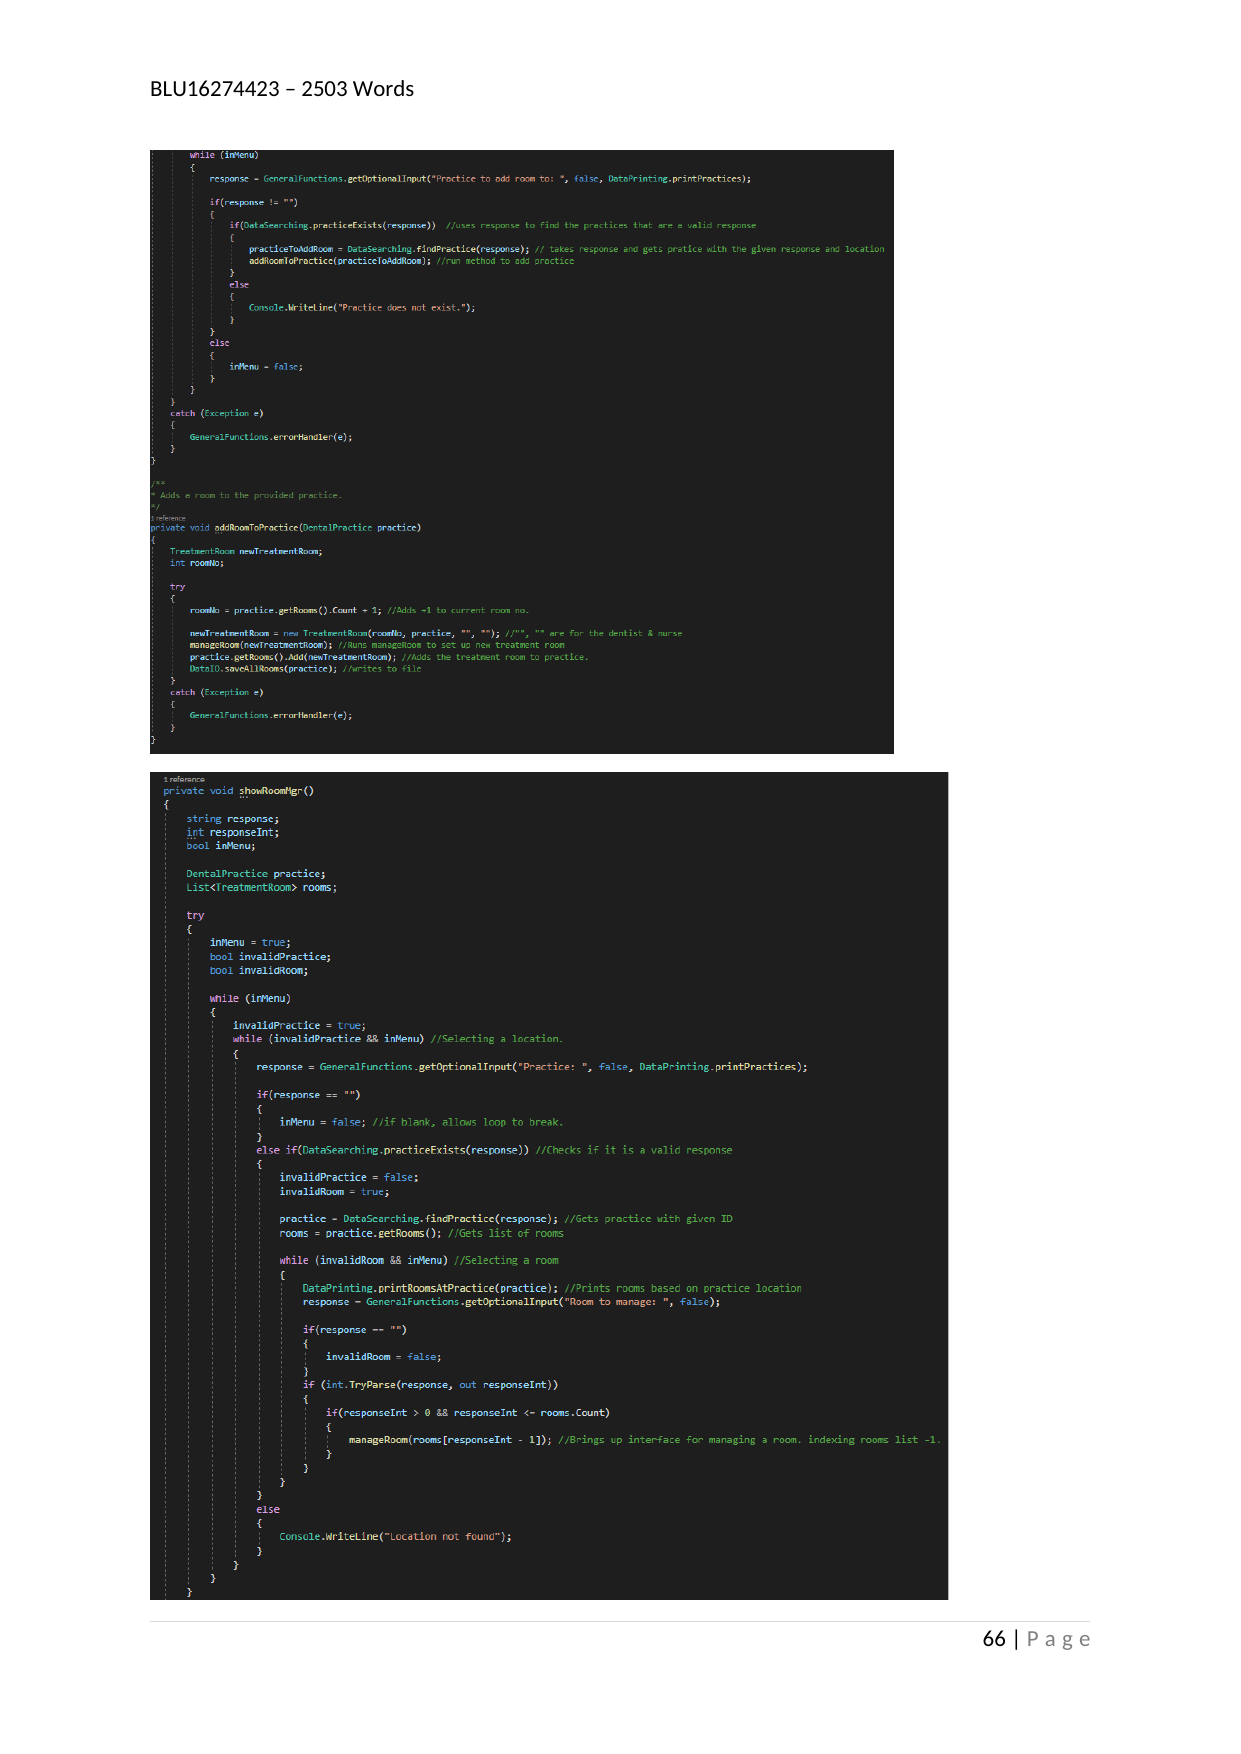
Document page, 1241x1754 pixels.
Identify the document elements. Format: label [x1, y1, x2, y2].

picture [150, 772, 949, 1600]
picture [150, 150, 894, 754]
